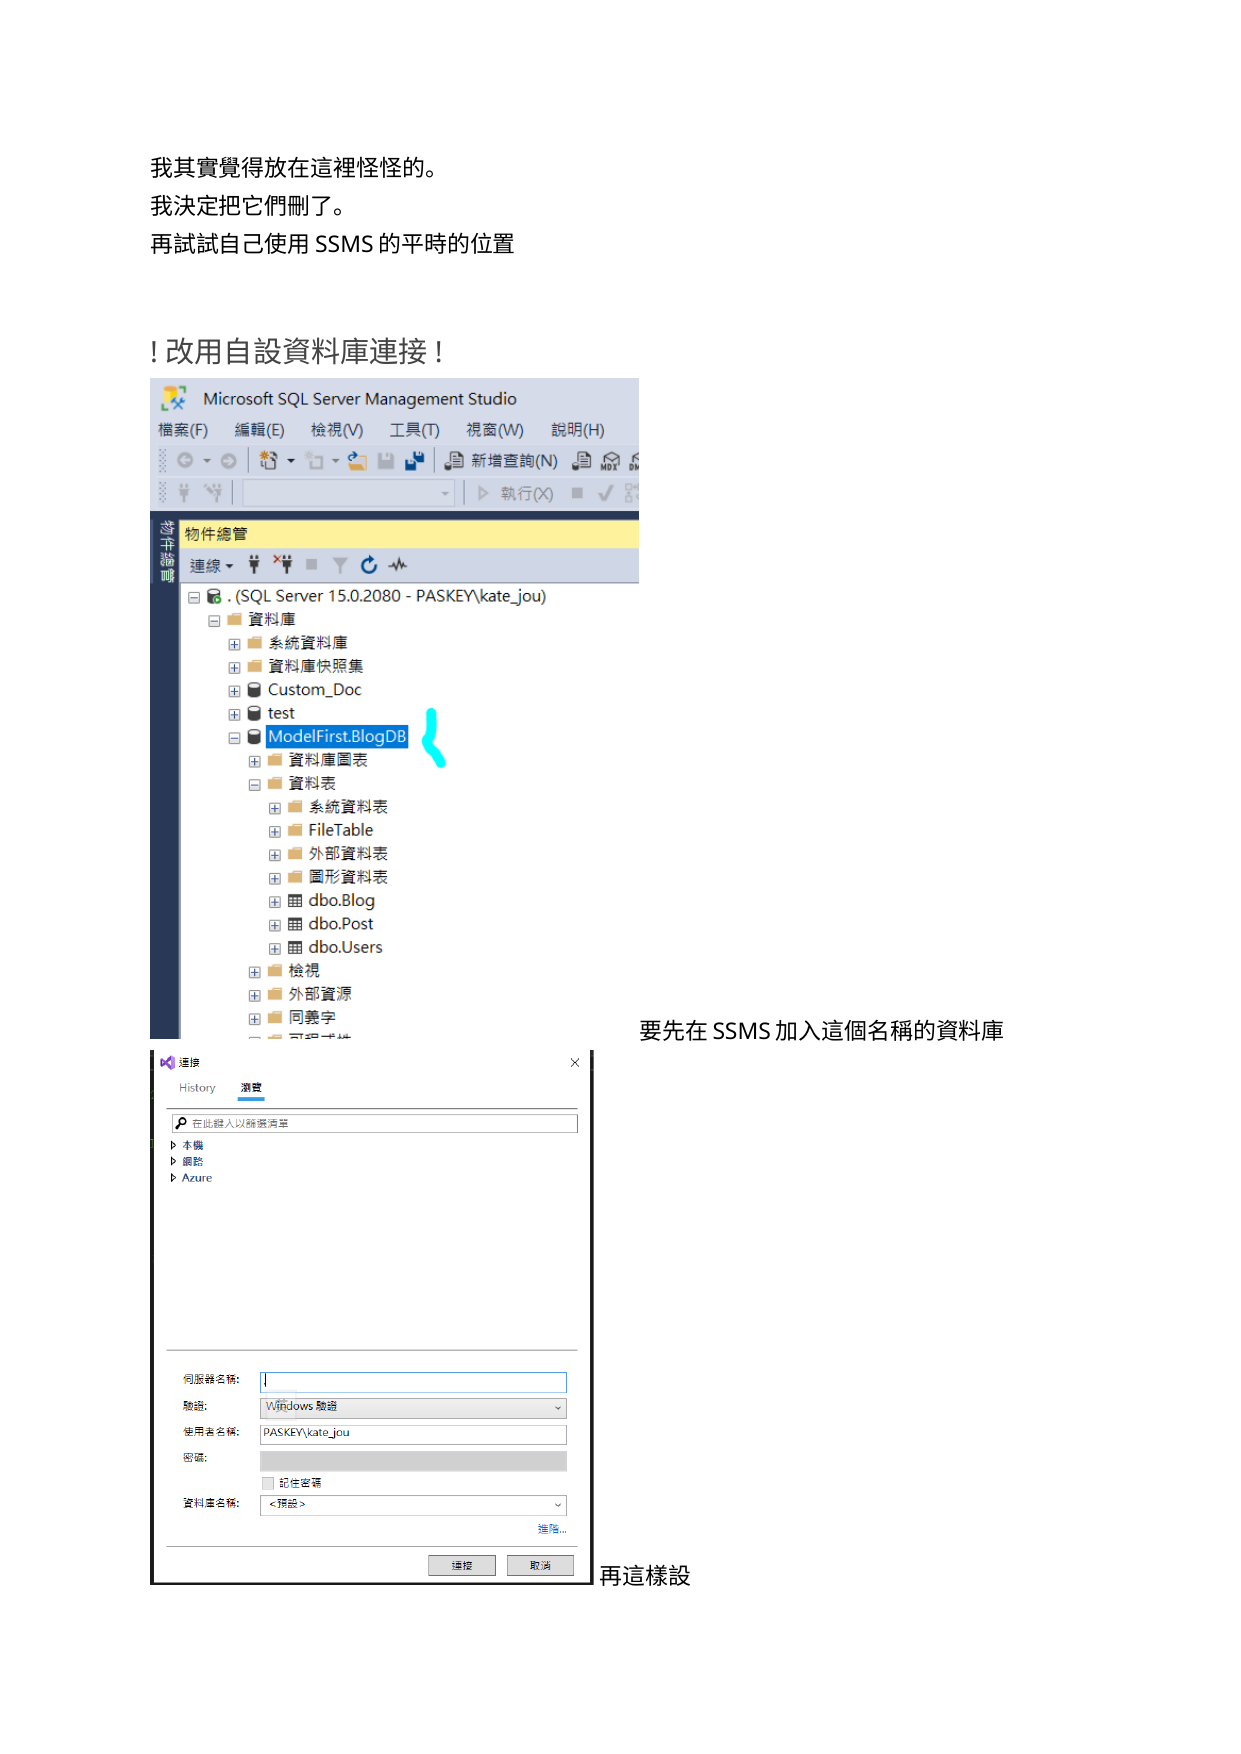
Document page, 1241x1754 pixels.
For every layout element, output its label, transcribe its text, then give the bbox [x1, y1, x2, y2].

picture [150, 1050, 594, 1585]
text 我其實覺得放在這裡怪怪的。 [150, 150, 1090, 183]
subtitle ! 改用自設資料庫連接 ! [150, 328, 1090, 371]
text 我決定把它們刪了。 [150, 188, 1090, 221]
text 再試試自己使用SSMS的平時的位置 [150, 226, 1090, 259]
picture [150, 378, 639, 1039]
